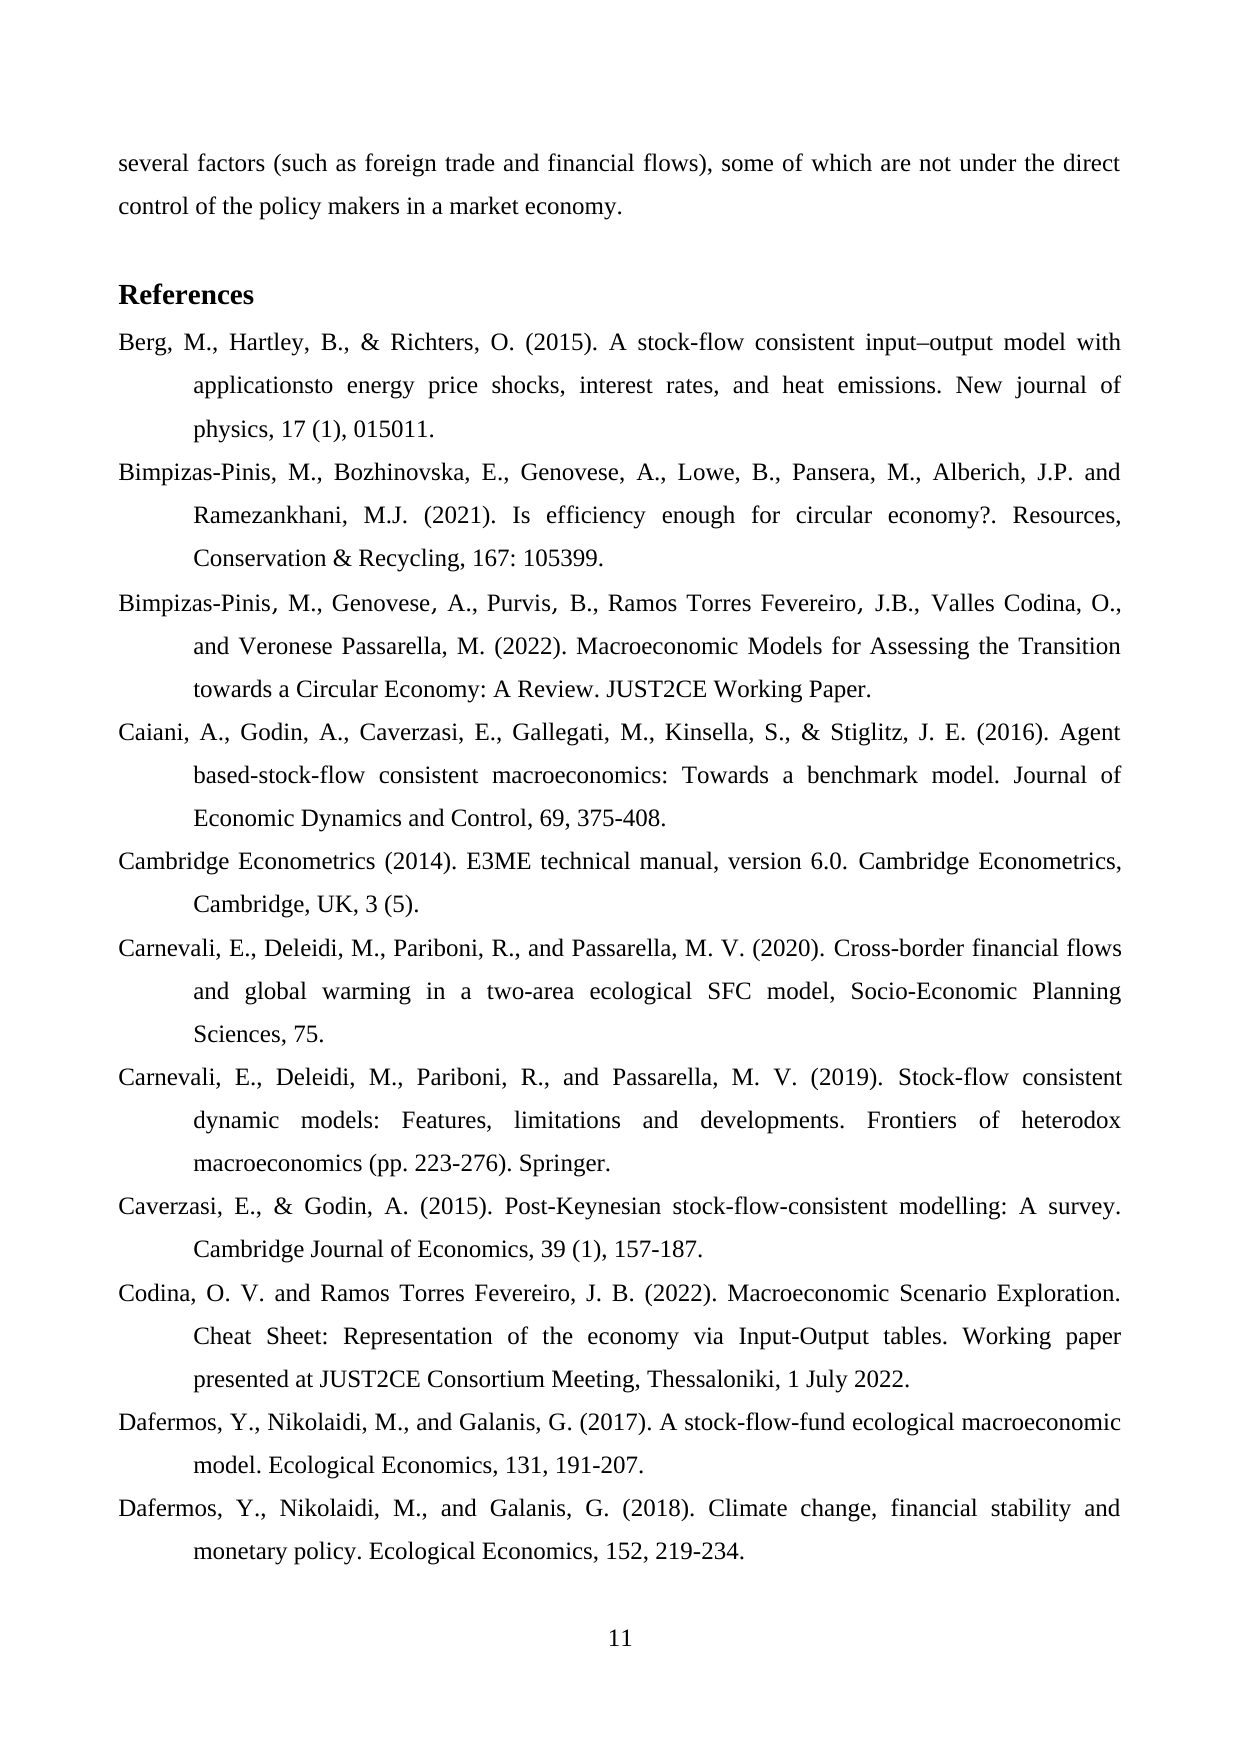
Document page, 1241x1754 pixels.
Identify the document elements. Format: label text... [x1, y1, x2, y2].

subtitle References [118, 277, 1122, 311]
text Cambridge Econometrics (2014). E3ME technical manual, version 6.0. Cambridge Econometrics, Cambridge, UK, 3 (5). [118, 846, 1122, 918]
text Bimpizas-Pinis, M., Bozhinovska, E., Genovese, A., Lowe, B., Pansera, M., Alberich, J.P. and Ramezankhani, M.J. (2021). Is efficiency enough for circular economy?. Resources, Conservation & Recycling, 167: 105399. [118, 457, 1122, 572]
text Dafermos, Y., Nikolaidi, M., and Galanis, G. (2018). Climate change, financial stability and monetary policy. Ecological Economics, 152, 219-234. [118, 1493, 1122, 1565]
text Dafermos, Y., Nikolaidi, M., and Galanis, G. (2017). A stock-flow-fund ecological macroeconomic model. Ecological Economics, 131, 191-207. [118, 1407, 1122, 1479]
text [118, 148, 1122, 219]
text Bimpizas-Pinis, M., Genovese, A., Purvis, B., Ramos Torres Fevereiro, J.B., Valles Codina, O., and Veronese Passarella, M. (2022). Macroeconomic Models for Assessing the Transition towards a Circular Economy: A Review. JUST2CE Working Paper. [118, 586, 1122, 703]
text Carnevali, E., Deleidi, M., Pariboni, R., and Passarella, M. V. (2019). Stock-flow consistent dynamic models: Features, limitations and developments. Frontiers of heterodox macroeconomics (pp. 223-276). Springer. [118, 1062, 1122, 1177]
text Berg, M., Hartley, B., & Richters, O. (2015). A stock-flow consistent input–output model with applicationsto energy price shocks, interest rates, and heat emissions. New journal of physics, 17 (1), 015011. [118, 327, 1122, 442]
text Codina, O. V. and Ramos Torres Fevereiro, J. B. (2022). Macroeconomic Scenario Exploration. Cheat Sheet: Representation of the economy via Input-Output tables. Working paper presented at JUST2CE Consortium Meeting, Thessaloniki, 1 July 2022. [118, 1278, 1122, 1393]
text Carnevali, E., Deleidi, M., Pariboni, R., and Passarella, M. V. (2020). Cross-border financial flows and global warming in a two-area ecological SFC model, Socio-Economic Planning Sciences, 75. [118, 933, 1122, 1048]
text Caverzasi, E., & Godin, A. (2015). Post-Keynesian stock-flow-consistent modelling: A survey. Cambridge Journal of Economics, 39 (1), 157-187. [118, 1191, 1122, 1263]
text Caiani, A., Godin, A., Caverzasi, E., Gallegati, M., Kinsella, S., & Stiglitz, J. E. (2016). Agent based-stock-flow consistent macroeconomics: Towards a benchmark model. Journal of Economic Dynamics and Control, 69, 375-408. [118, 717, 1122, 832]
